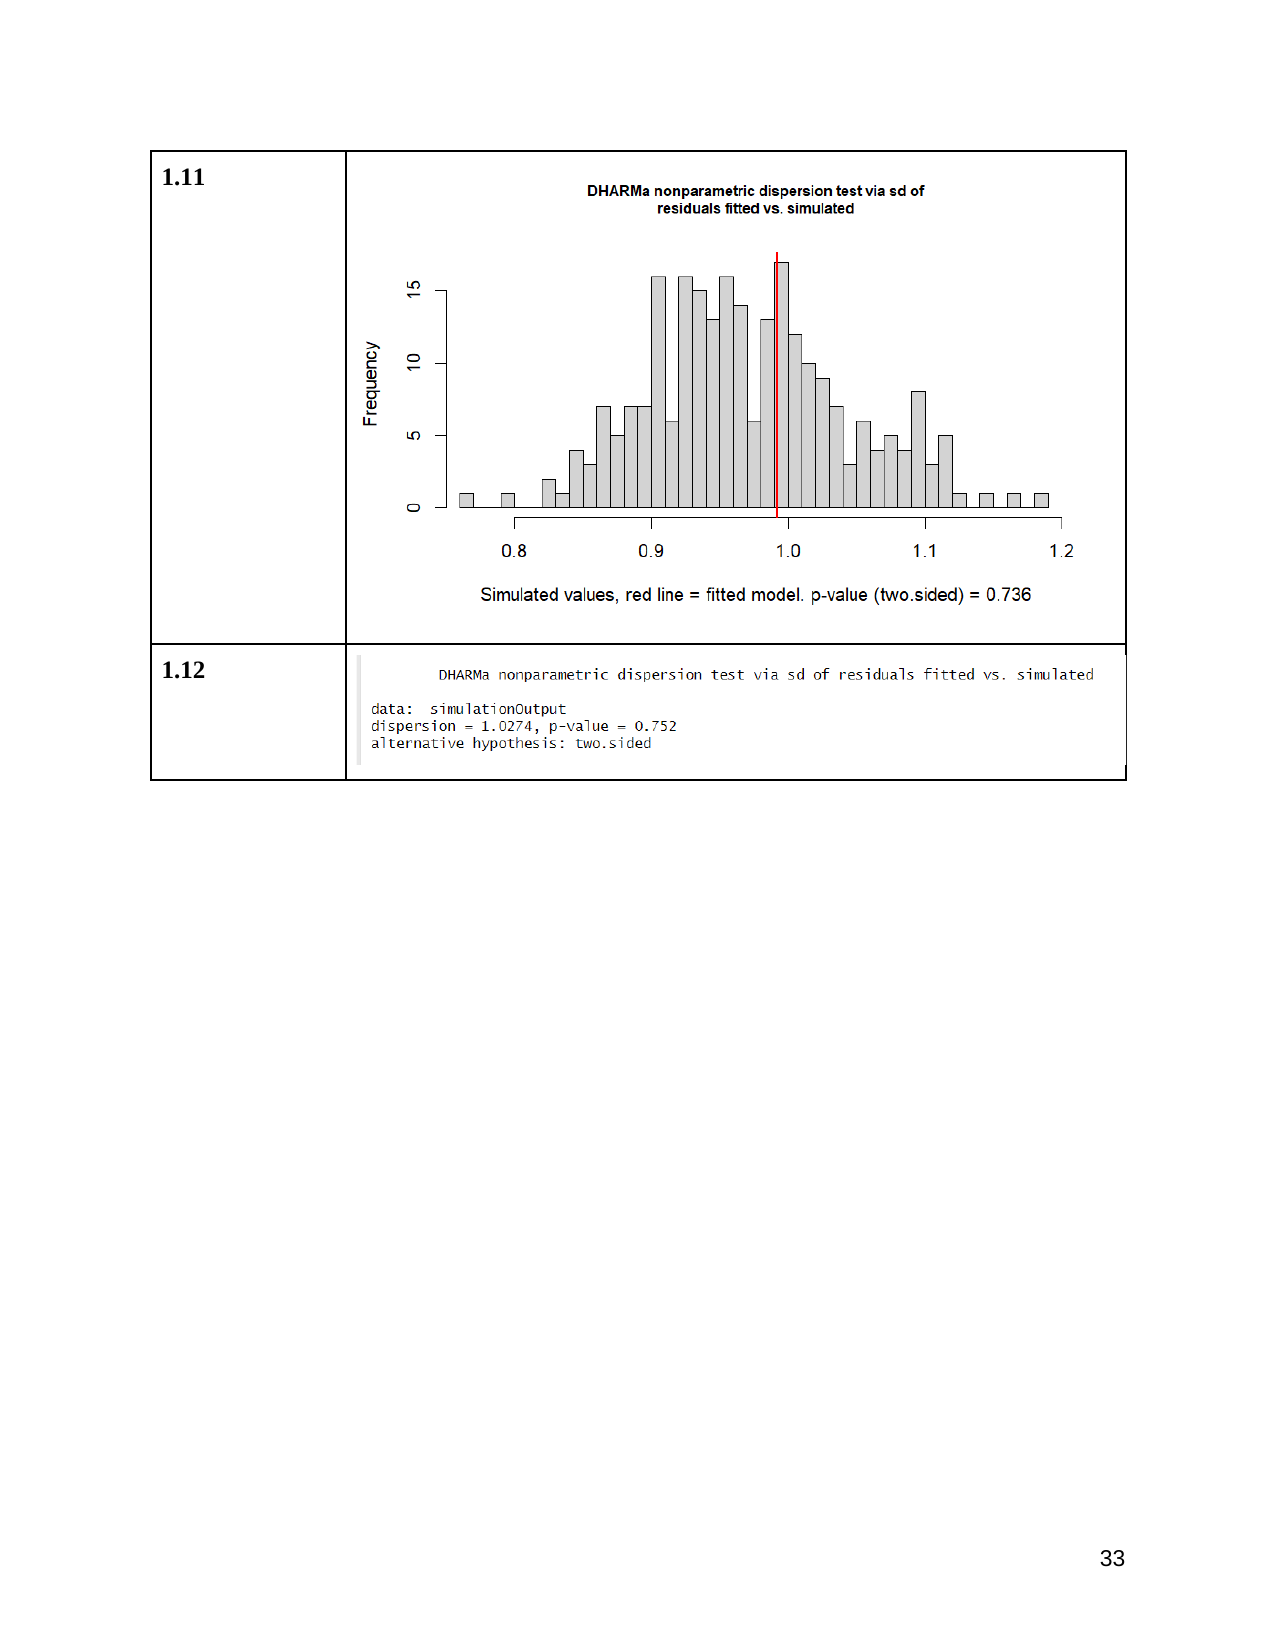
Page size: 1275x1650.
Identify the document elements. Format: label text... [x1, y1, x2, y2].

table_cell [347, 645, 1125, 779]
picture [356, 655, 1127, 765]
table_cell 1.11 [152, 152, 345, 643]
picture [356, 162, 1113, 629]
table_cell 1.12 [152, 645, 345, 779]
table_cell [347, 152, 1125, 643]
